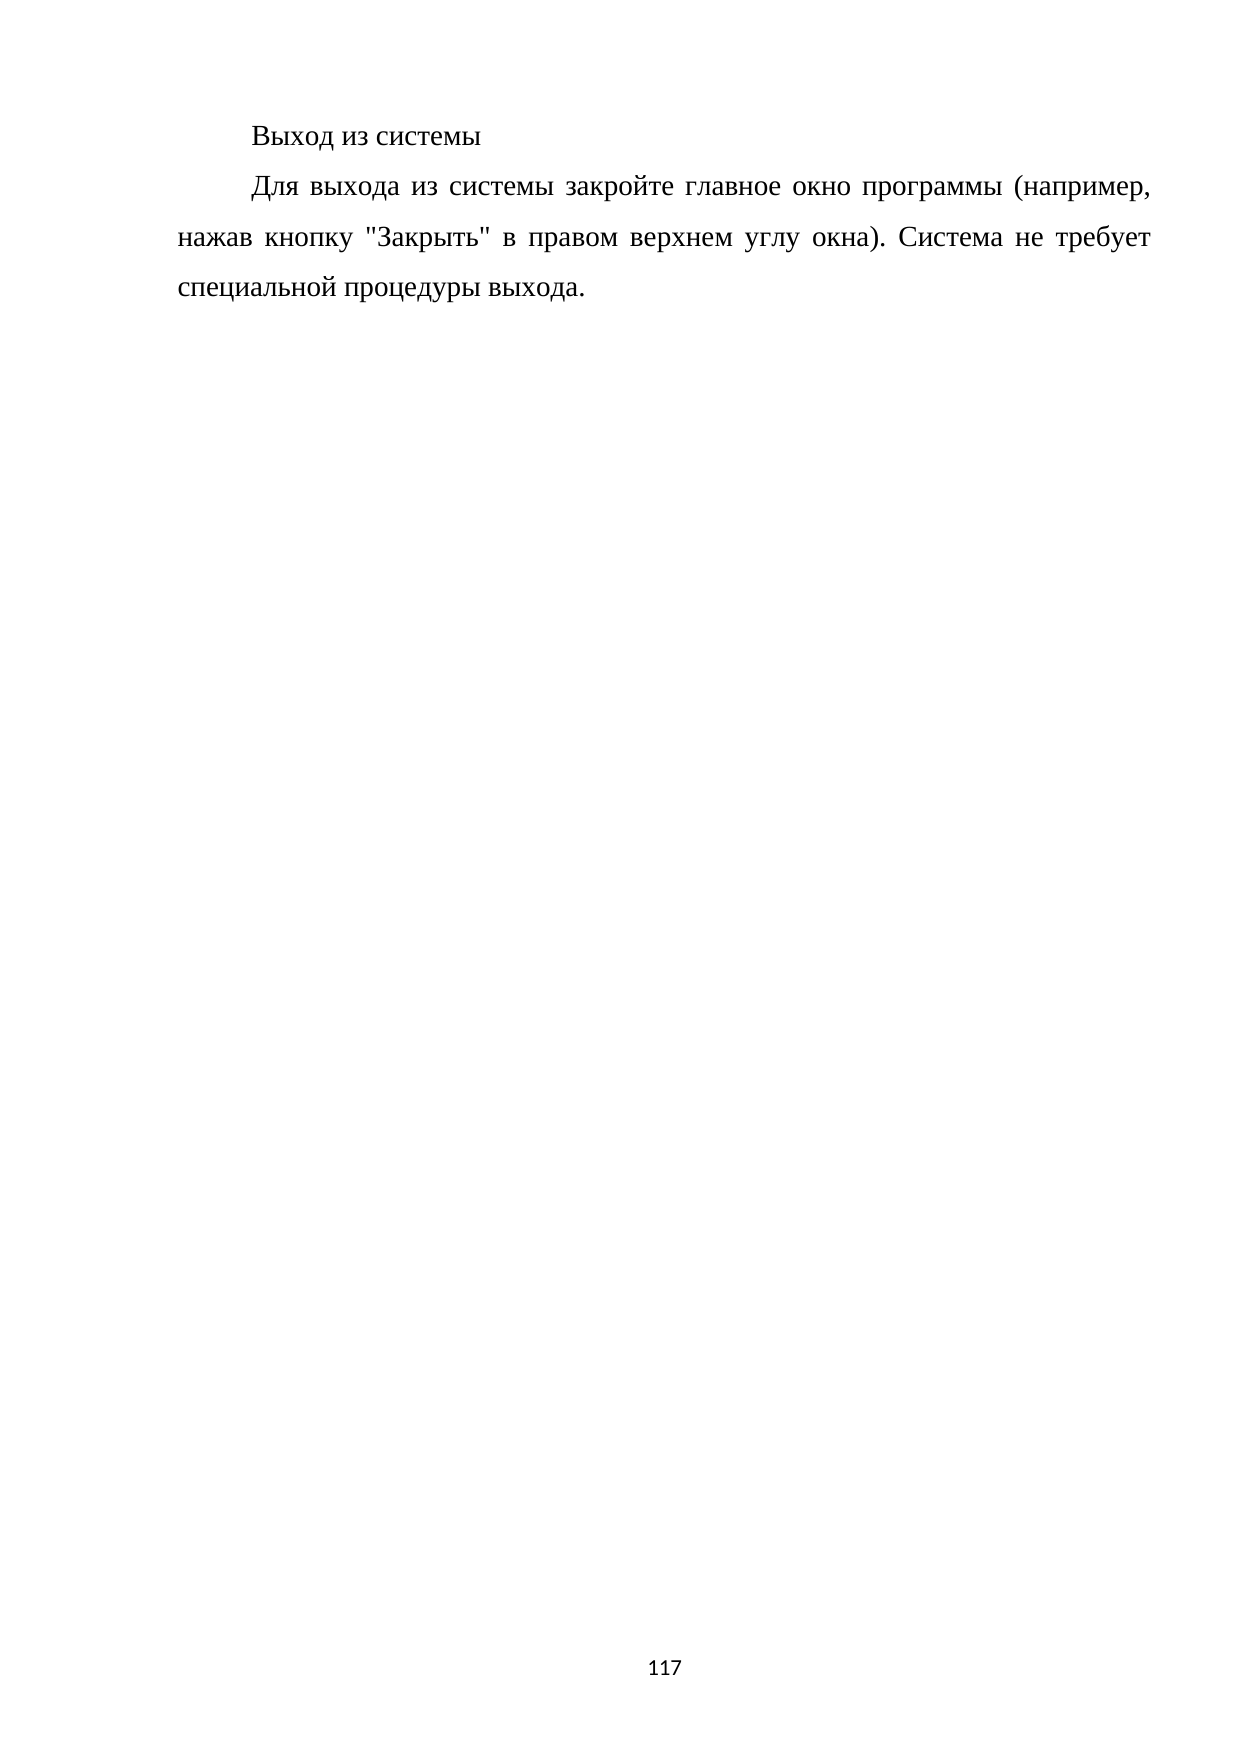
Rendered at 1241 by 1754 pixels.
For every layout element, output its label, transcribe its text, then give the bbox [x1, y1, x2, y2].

text Для выхода из системы закройте главное окно программы (например, нажав кнопку "Закрыть" в правом верхнем углу окна). Система не требует специальной процедуры выхода. [177, 168, 1152, 303]
text Выход из системы [177, 118, 1152, 152]
